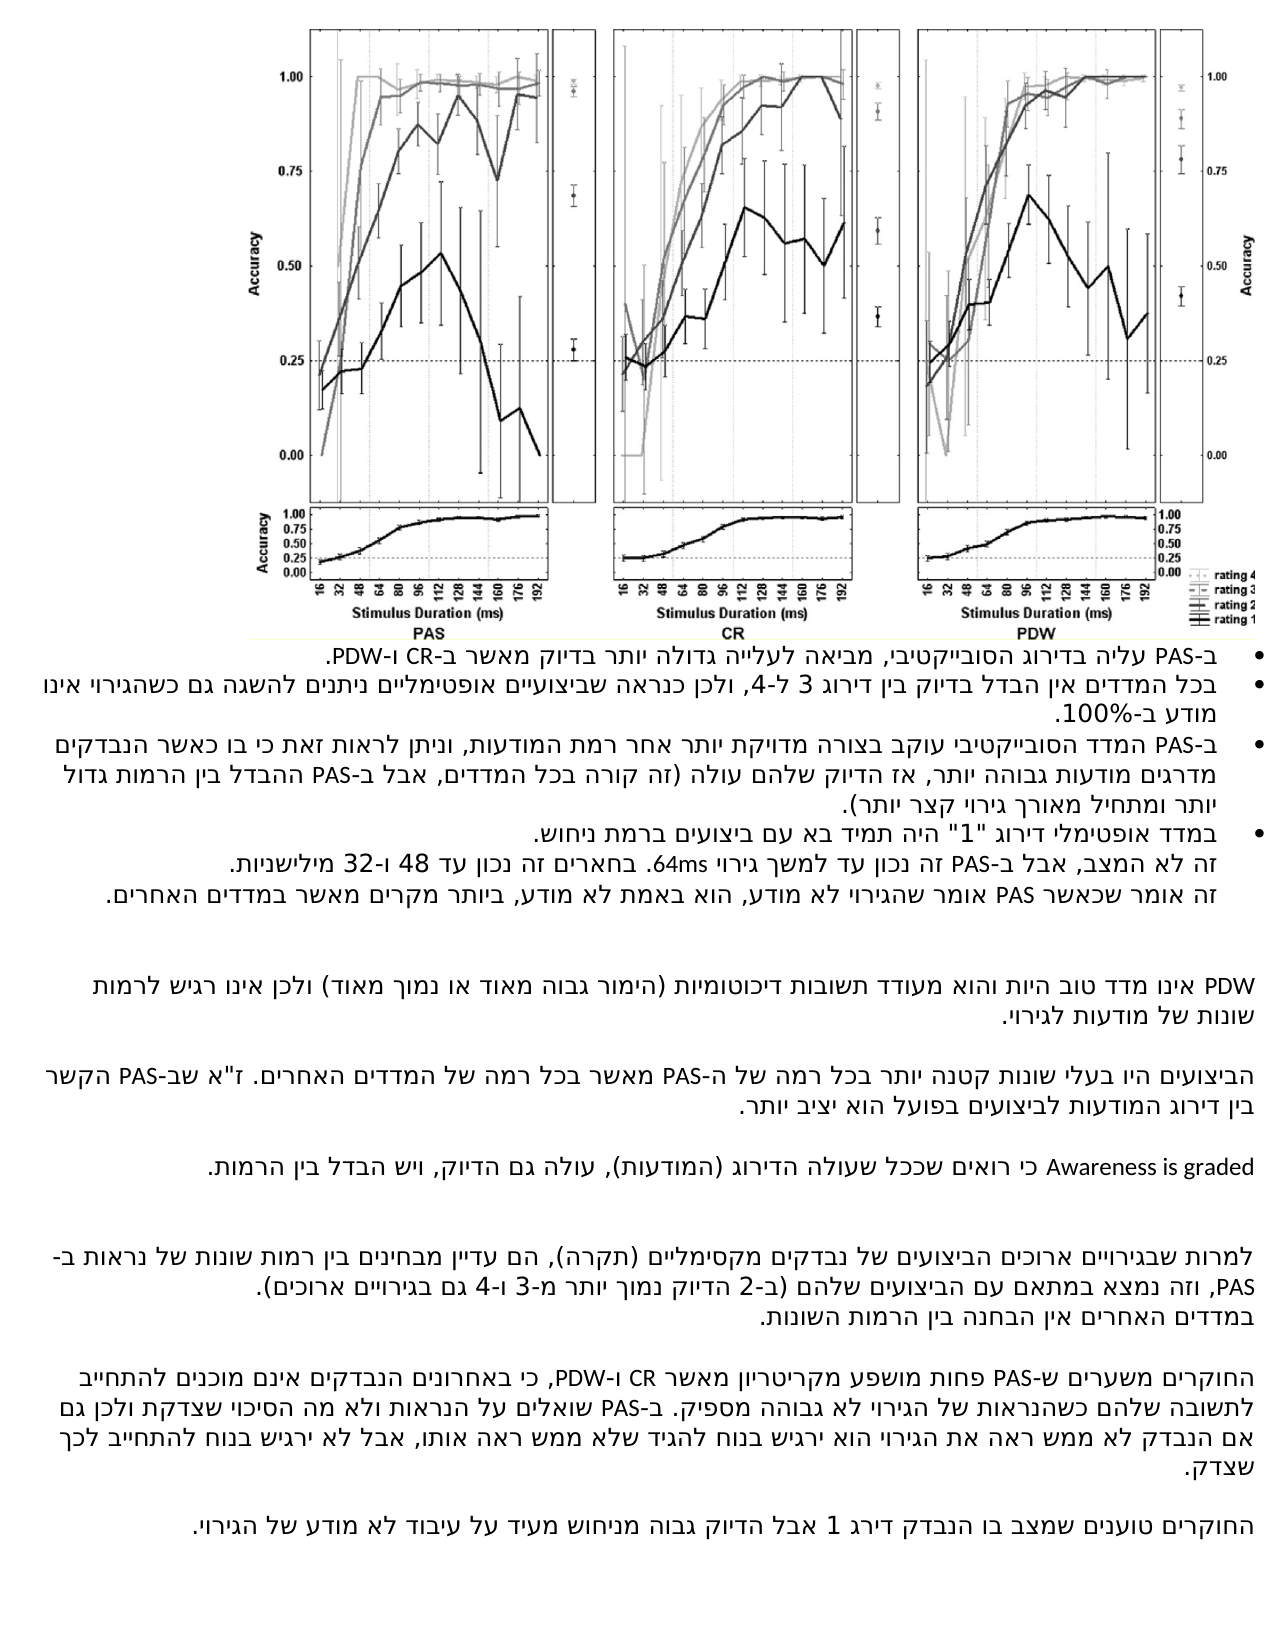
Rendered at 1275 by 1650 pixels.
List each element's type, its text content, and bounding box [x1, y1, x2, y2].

text החוקרים משערים ש-PAS פחות מושפע מקריטריון מאשר CR ו-PDW, כי באחרונים הנבדקים אינם מוכנים להתחייב לתשובה שלהם כשהנראות של הגירוי לא גבוהה מספיק. ב-PAS שואלים על הנראות ולא מה הסיכוי שצדקת ולכן גם אם הנבדק לא ממש ראה את הגירוי הוא ירגיש בנוח להגיד שלא ממש ראה אותו, אבל לא ירגיש בנוח להתחייב לכך שצדק. [29, 1362, 1255, 1481]
list זה אומר שכאשר PAS אומר שהגירוי לא מודע, הוא באמת לא מודע, ביותר מקרים מאשר במדדים האחרים. [29, 879, 1218, 909]
list זה לא המצב, אבל ב-PAS זה נכון עד למשך גירוי 64ms. בחארים זה נכון עד 48 ו-32 מילישניות. [29, 848, 1218, 879]
text PDW אינו מדד טוב היות והוא מעודד תשובות דיכוטומיות (הימור גבוה מאוד או נמוך מאוד) ולכן אינו רגיש לרמות שונות של מודעות לגירוי. [29, 970, 1255, 1030]
list ב-PAS המדד הסובייקטיבי עוקב בצורה מדויקת יותר אחר רמת המודעות, וניתן לראות זאת כי בו כאשר הנבדקים מדרגים מודעות גבוהה יותר, אז הדיוק שלהם עולה (זה קורה בכל המדדים, אבל ב-PAS ההבדל בין הרמות גדול יותר ומתחיל מאורך גירוי קצר יותר). [29, 729, 1255, 819]
picture [248, 29, 1255, 640]
text במדדים האחרים אין הבחנה בין הרמות השונות. [29, 1302, 1255, 1331]
text למרות שבגירויים ארוכים הביצועים של נבדקים מקסימליים (תקרה), הם עדיין מבחינים בין רמות שונות של נראות ב-PAS, וזה נמצא במתאם עם הביצועים שלהם (ב-2 הדיוק נמוך יותר מ-3 ו-4 גם בגירויים ארוכים). [29, 1242, 1255, 1302]
list בכל המדדים אין הבדל בדיוק בין דירוג 3 ל-4, ולכן כנראה שביצועיים אופטימליים ניתנים להשגה גם כשהגירוי אינו מודע ב-100%. [29, 671, 1255, 729]
text הביצועים היו בעלי שונות קטנה יותר בכל רמה של ה-PAS מאשר בכל רמה של המדדים האחרים. ז"א שב-PAS הקשר בין דירוג המודעות לביצועים בפועל הוא יציב יותר. [29, 1061, 1255, 1120]
list ב-PAS עליה בדירוג הסובייקטיבי, מביאה לעלייה גדולה יותר בדיוק מאשר ב-CR ו-PDW. [29, 640, 1255, 671]
list במדד אופטימלי דירוג "1" היה תמיד בא עם ביצועים ברמת ניחוש. [29, 819, 1255, 848]
text Awareness is graded כי רואים שככל שעולה הדירוג (המודעות), עולה גם הדיוק, ויש הבדל בין הרמות. [29, 1151, 1255, 1181]
text החוקרים טוענים שמצב בו הנבדק דירג 1 אבל הדיוק גבוה מניחוש מעיד על עיבוד לא מודע של הגירוי. [29, 1512, 1255, 1541]
